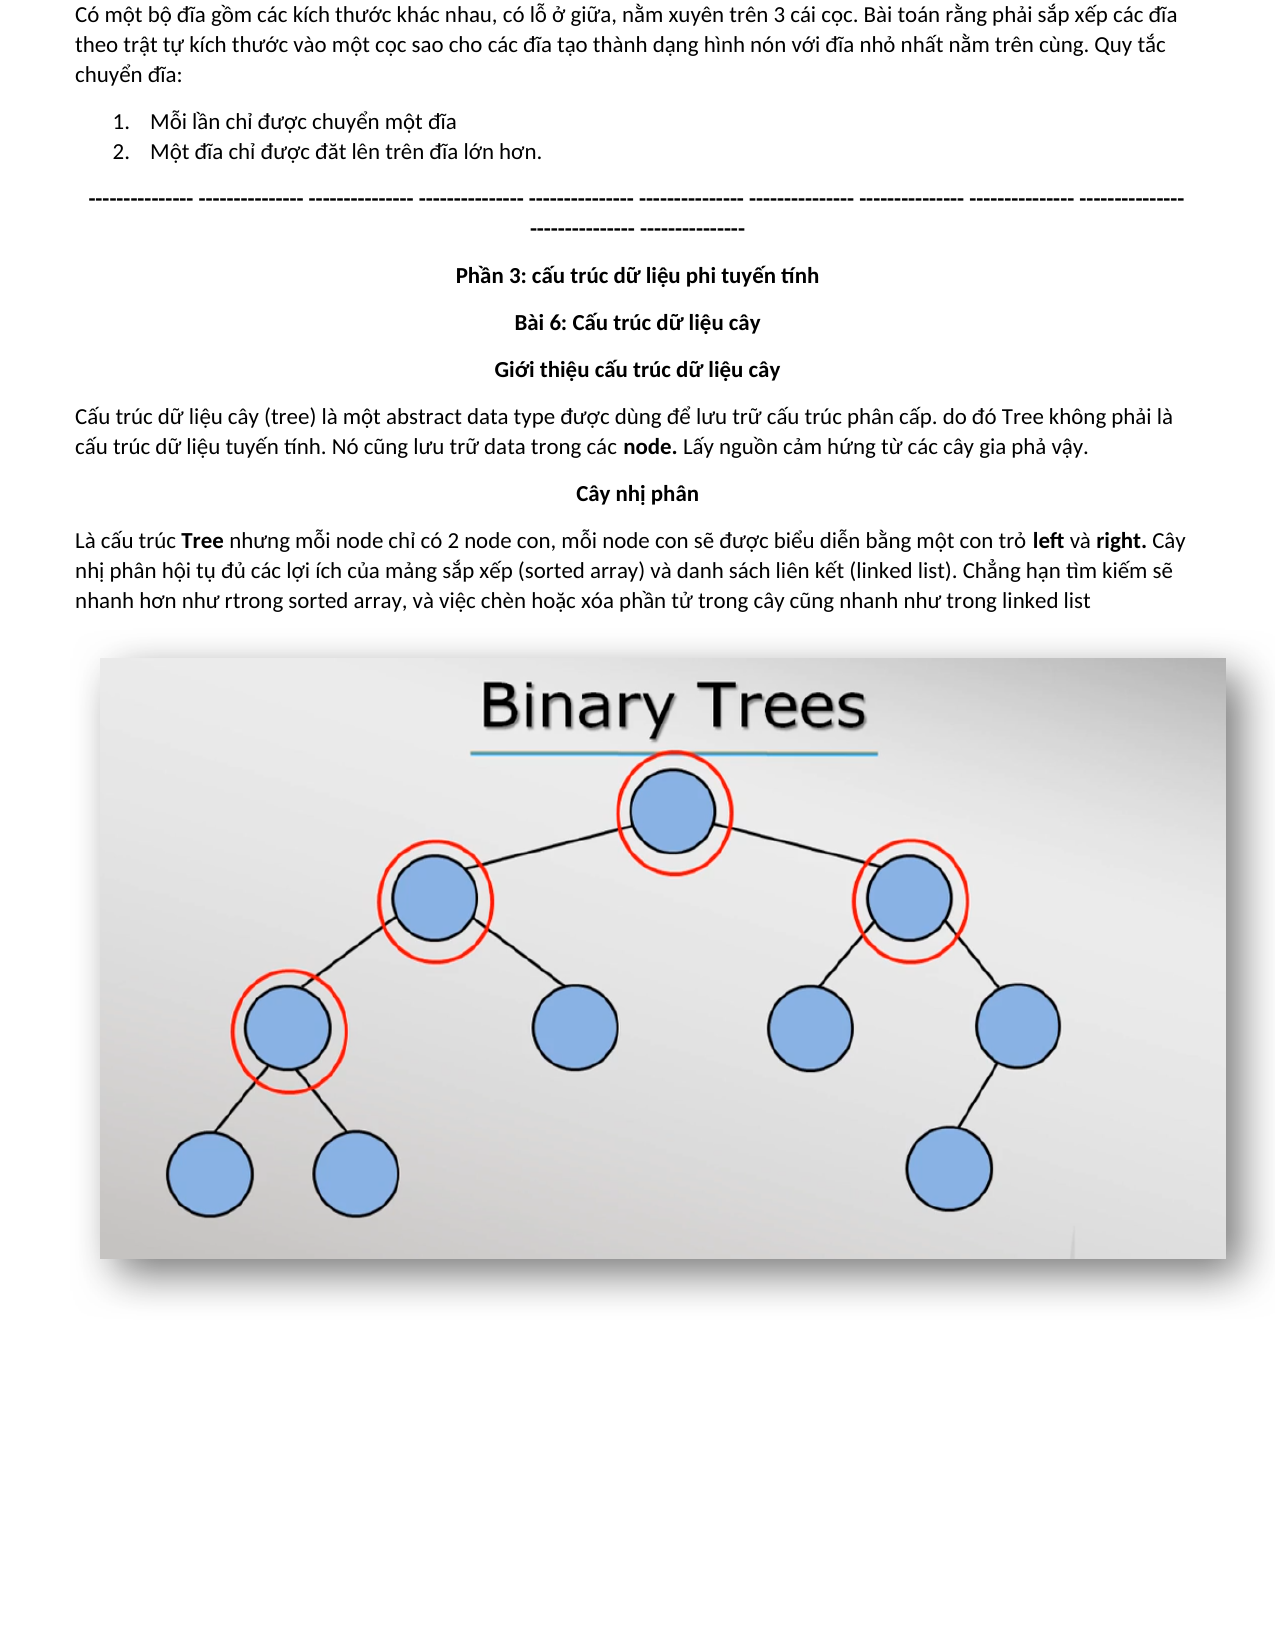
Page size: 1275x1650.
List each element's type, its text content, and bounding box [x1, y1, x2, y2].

list Mỗi lần chỉ được chuyển một đĩa [112, 107, 1200, 135]
text --------------- --------------- --------------- --------------- --------------- --------------- --------------- --------------- --------------- --------------- --------------- --------------- [75, 184, 1200, 243]
text Là cấu trúc Tree nhưng mỗi node chỉ có 2 node con, mỗi node con sẽ được biểu diễn bằng một con trỏ left và right. Cây nhị phân hội tụ đủ các lợi ích của mảng sắp xếp (sorted array) và danh sách liên kết (linked list). Chẳng hạn tìm kiếm sẽ nhanh hơn như rtrong sorted array, và việc chèn hoặc xóa phần tử trong cây cũng nhanh như trong linked list [75, 526, 1200, 614]
text Bài 6: Cấu trúc dữ liệu cây [75, 308, 1200, 336]
text Cấu trúc dữ liệu cây (tree) là một abstract data type được dùng để lưu trữ cấu trúc phân cấp. do đó Tree không phải là cấu trúc dữ liệu tuyến tính. Nó cũng lưu trữ data trong các node. Lấy nguồn cảm hứng từ các cây gia phả vậy. [75, 402, 1200, 460]
text Giới thiệu cấu trúc dữ liệu cây [75, 355, 1200, 383]
list Một đĩa chỉ được đăt lên trên đĩa lớn hơn. [112, 137, 1200, 166]
text Có một bộ đĩa gồm các kích thước khác nhau, có lỗ ở giữa, nằm xuyên trên 3 cái cọc. Bài toán rằng phải sắp xếp các đĩa theo trật tự kích thước vào một cọc sao cho các đĩa tạo thành dạng hình nón với đĩa nhỏ nhất nằm trên cùng. Quy tắc chuyển đĩa: [75, 0, 1200, 88]
text Cây nhị phân [75, 479, 1200, 507]
text Phần 3: cấu trúc dữ liệu phi tuyến tính [75, 261, 1200, 289]
picture [100, 658, 1226, 1259]
